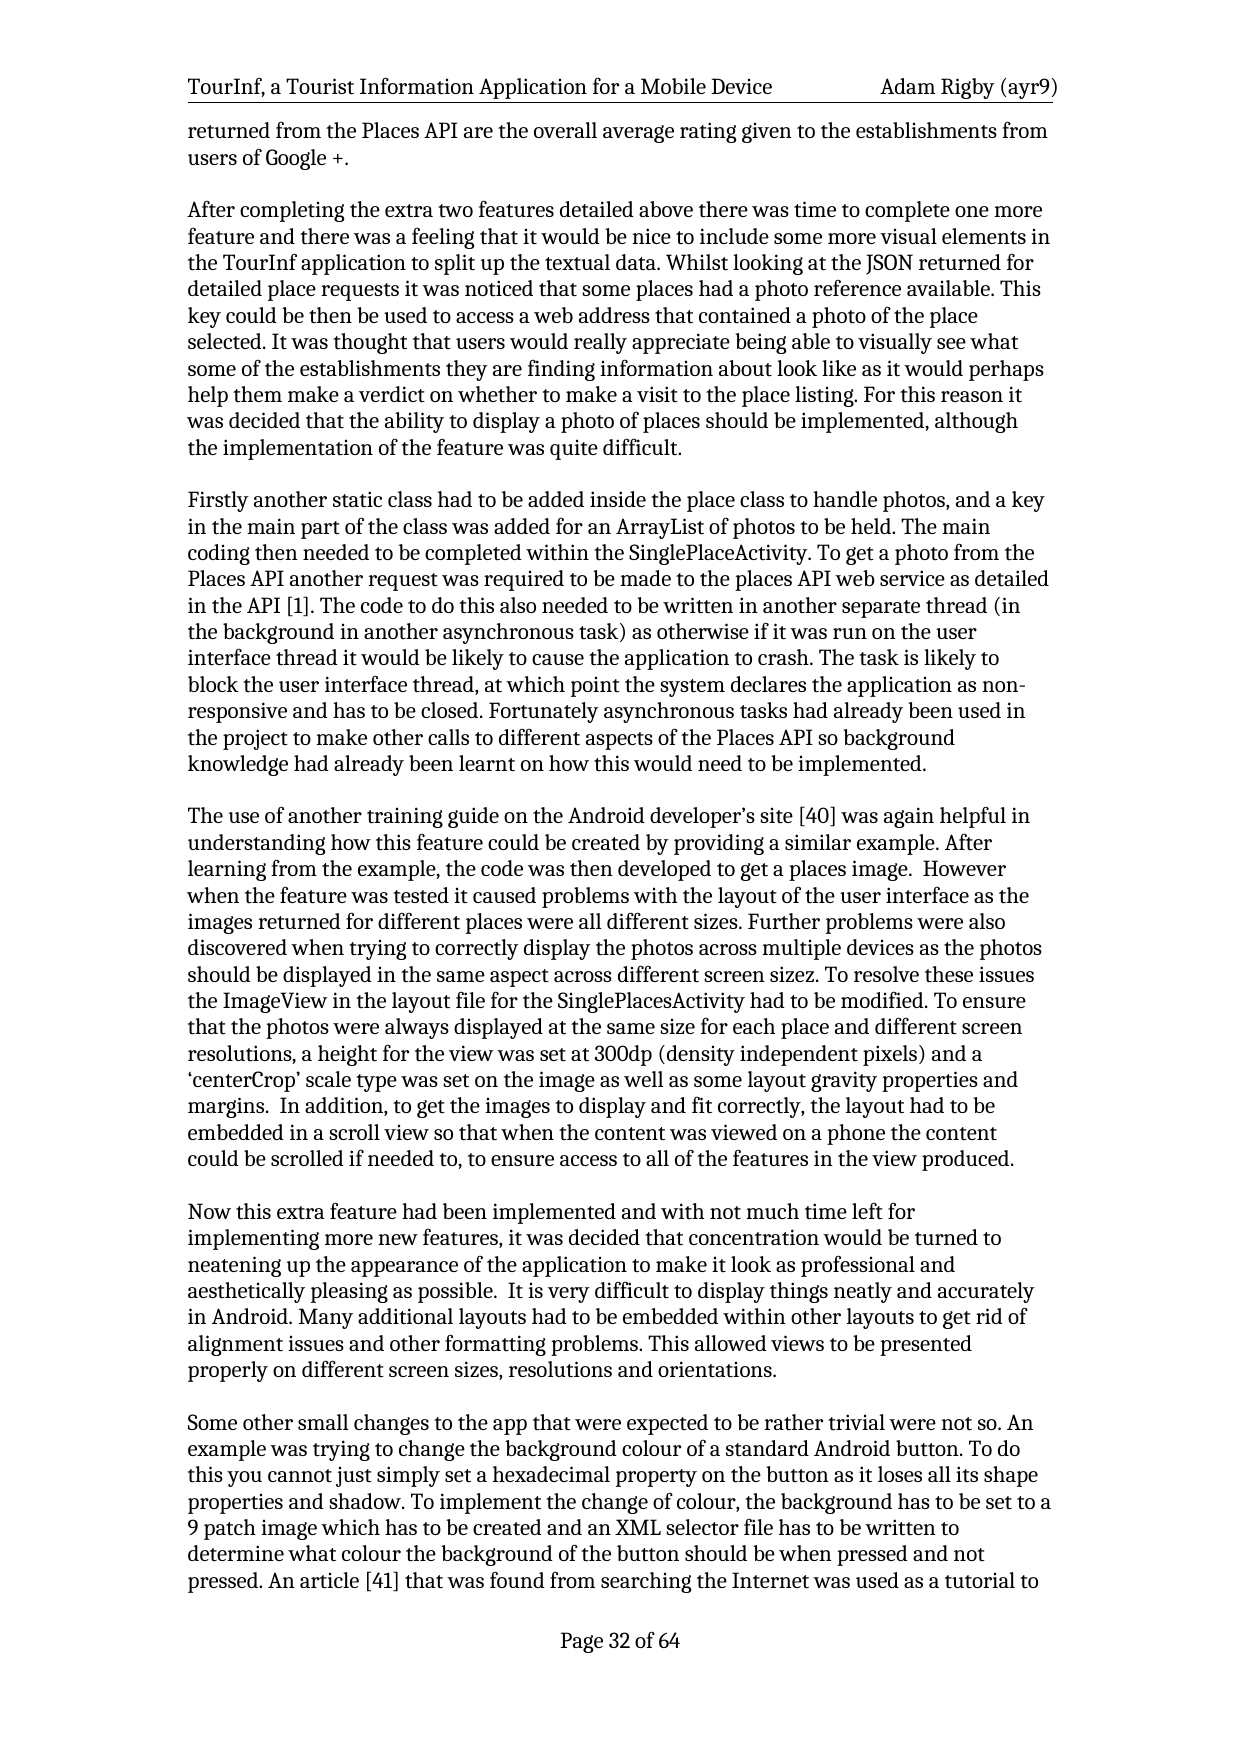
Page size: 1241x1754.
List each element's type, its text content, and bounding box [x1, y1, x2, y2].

text After completing the extra two features detailed above there was time to complete one more feature and there was a feeling that it would be nice to include some more visual elements in the TourInf application to split up the textual data. Whilst looking at the JSON returned for detailed place requests it was noticed that some places had a photo reference available. This key could be then be used to access a web address that contained a photo of the place selected. It was thought that users would really appreciate being able to visually see what some of the establishments they are finding information about look like as it would perhaps help them make a verdict on whether to make a visit to the place listing. For this reason it was decided that the ability to display a photo of places should be implemented, although the implementation of the feature was quite difficult. [187, 197, 1053, 461]
text The use of another training guide on the Android developer’s site [40] was again helpful in understanding how this feature could be created by providing a similar example. After learning from the example, the code was then developed to get a places image. However when the feature was tested it caused problems with the layout of the user interface as the images returned for different places were all different sizes. Further problems were also discovered when trying to correctly display the photos across multiple devices as the photos should be displayed in the same aspect across different screen sizez. To resolve these issues the ImageView in the layout file for the SinglePlacesActivity had to be modified. To ensure that the photos were always displayed at the same size for each place and different screen resolutions, a height for the view was set at 300dp (density independent pixels) and a ‘centerCrop’ scale type was set on the image as well as some layout gravity properties and margins. In addition, to get the images to display and fit correctly, the layout had to be embedded in a scroll view so that when the content was viewed on a phone the content could be scrolled if needed to, to ensure access to all of the features in the view produced. [187, 803, 1053, 1172]
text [187, 118, 1053, 171]
text Now this extra feature had been implemented and with not much time left for implementing more new features, it was decided that concentration would be turned to neatening up the appearance of the application to make it look as professional and aesthetically pleasing as possible. It is very difficult to display things neatly and accurately in Android. Many additional layouts had to be embedded within other layouts to get rid of alignment issues and other formatting problems. This allowed views to be presented properly on different screen sizes, resolutions and orientations. [187, 1199, 1053, 1383]
text Firstly another static class had to be added inside the place class to handle photos, and a key in the main part of the class was added for an ArrayList of photos to be held. The main coding then needed to be completed within the SinglePlaceActivity. To get a photo from the Places API another request was required to be made to the places API web service as detailed in the API [1]. The code to do this also needed to be written in another separate thread (in the background in another asynchronous task) as otherwise if it was run on the user interface thread it would be likely to cause the application to crash. The task is likely to block the user interface thread, at which point the system declares the application as non-responsive and has to be closed. Fortunately asynchronous tasks had already been used in the project to make other calls to different aspects of the Places API so background knowledge had already been learnt on how this would need to be implemented. [187, 487, 1053, 777]
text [187, 1409, 1053, 1594]
